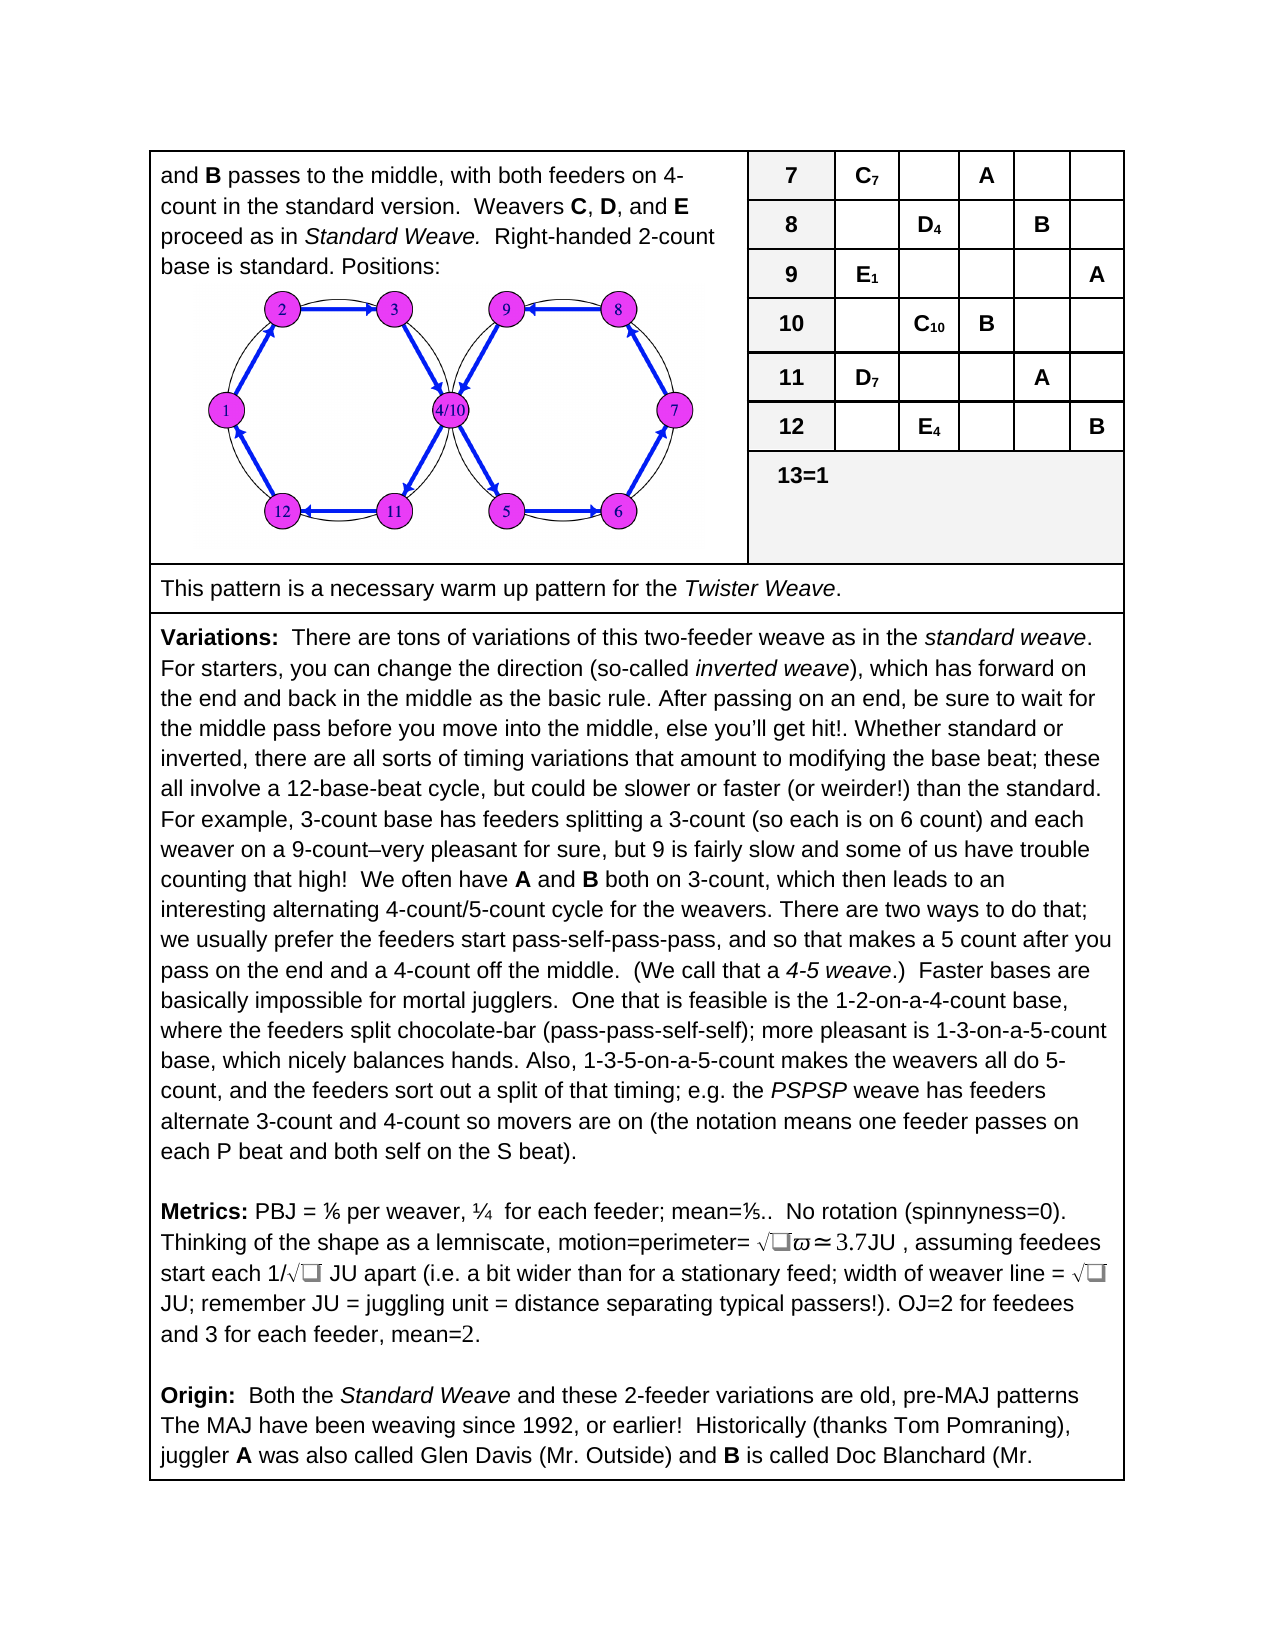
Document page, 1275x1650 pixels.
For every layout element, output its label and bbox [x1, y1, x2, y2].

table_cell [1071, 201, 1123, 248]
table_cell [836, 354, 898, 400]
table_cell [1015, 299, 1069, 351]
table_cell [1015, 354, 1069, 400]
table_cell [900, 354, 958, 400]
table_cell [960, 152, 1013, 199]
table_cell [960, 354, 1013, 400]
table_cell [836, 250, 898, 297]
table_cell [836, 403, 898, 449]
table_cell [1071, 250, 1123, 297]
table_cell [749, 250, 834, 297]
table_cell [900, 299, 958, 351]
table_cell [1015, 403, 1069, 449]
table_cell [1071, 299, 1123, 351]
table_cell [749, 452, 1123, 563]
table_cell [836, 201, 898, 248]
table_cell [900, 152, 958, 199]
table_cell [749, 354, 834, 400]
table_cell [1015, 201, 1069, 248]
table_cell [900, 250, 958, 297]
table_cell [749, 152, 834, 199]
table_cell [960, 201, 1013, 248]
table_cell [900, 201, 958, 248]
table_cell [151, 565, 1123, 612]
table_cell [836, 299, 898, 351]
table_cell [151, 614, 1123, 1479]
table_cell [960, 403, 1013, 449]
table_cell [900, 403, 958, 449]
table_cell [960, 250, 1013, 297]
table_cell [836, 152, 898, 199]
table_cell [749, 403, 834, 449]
picture [193, 283, 705, 549]
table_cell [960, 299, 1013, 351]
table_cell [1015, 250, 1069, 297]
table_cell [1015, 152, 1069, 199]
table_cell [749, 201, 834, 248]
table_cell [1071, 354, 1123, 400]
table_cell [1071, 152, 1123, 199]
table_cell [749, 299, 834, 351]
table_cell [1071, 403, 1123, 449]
